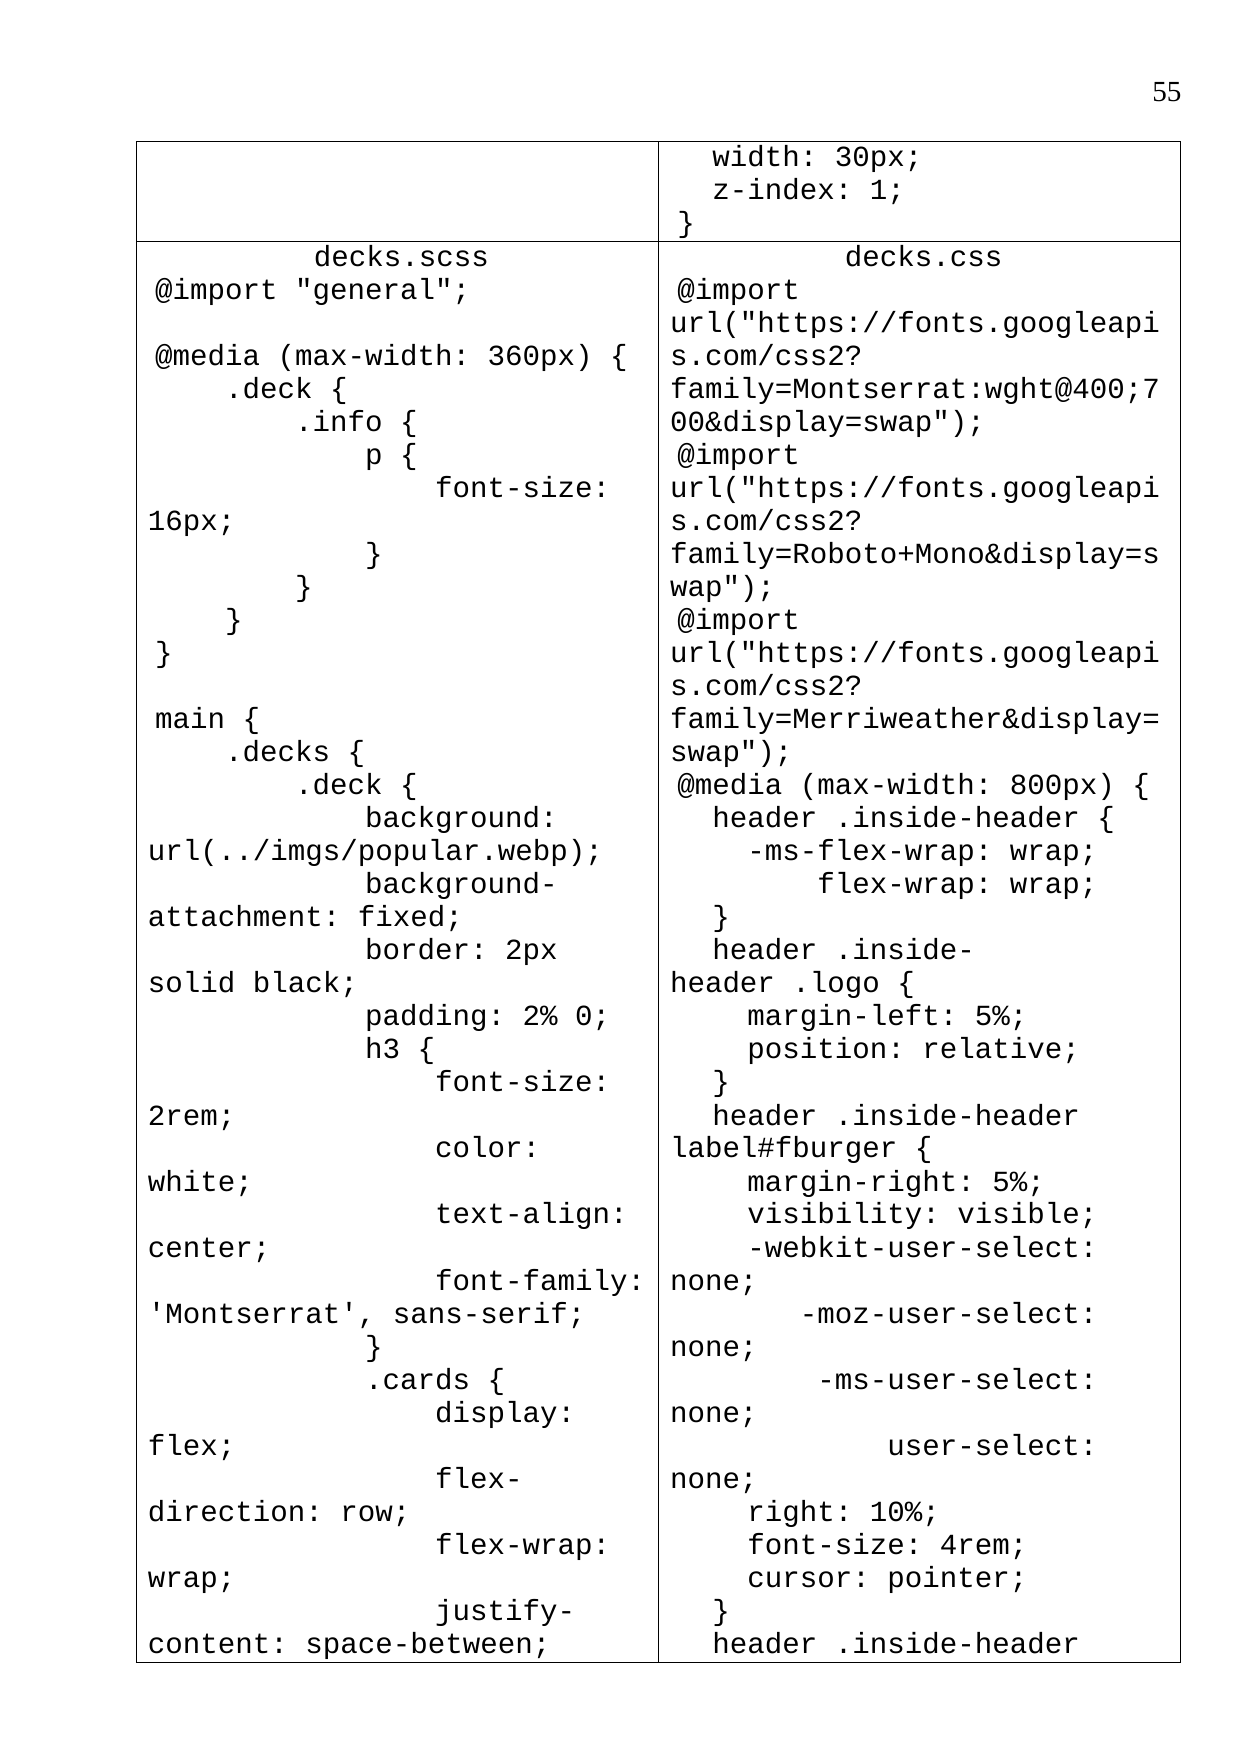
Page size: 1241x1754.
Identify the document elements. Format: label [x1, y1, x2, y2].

table_cell [659, 242, 1180, 1662]
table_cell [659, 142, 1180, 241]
table_cell [137, 242, 658, 1662]
table_cell [137, 142, 658, 241]
